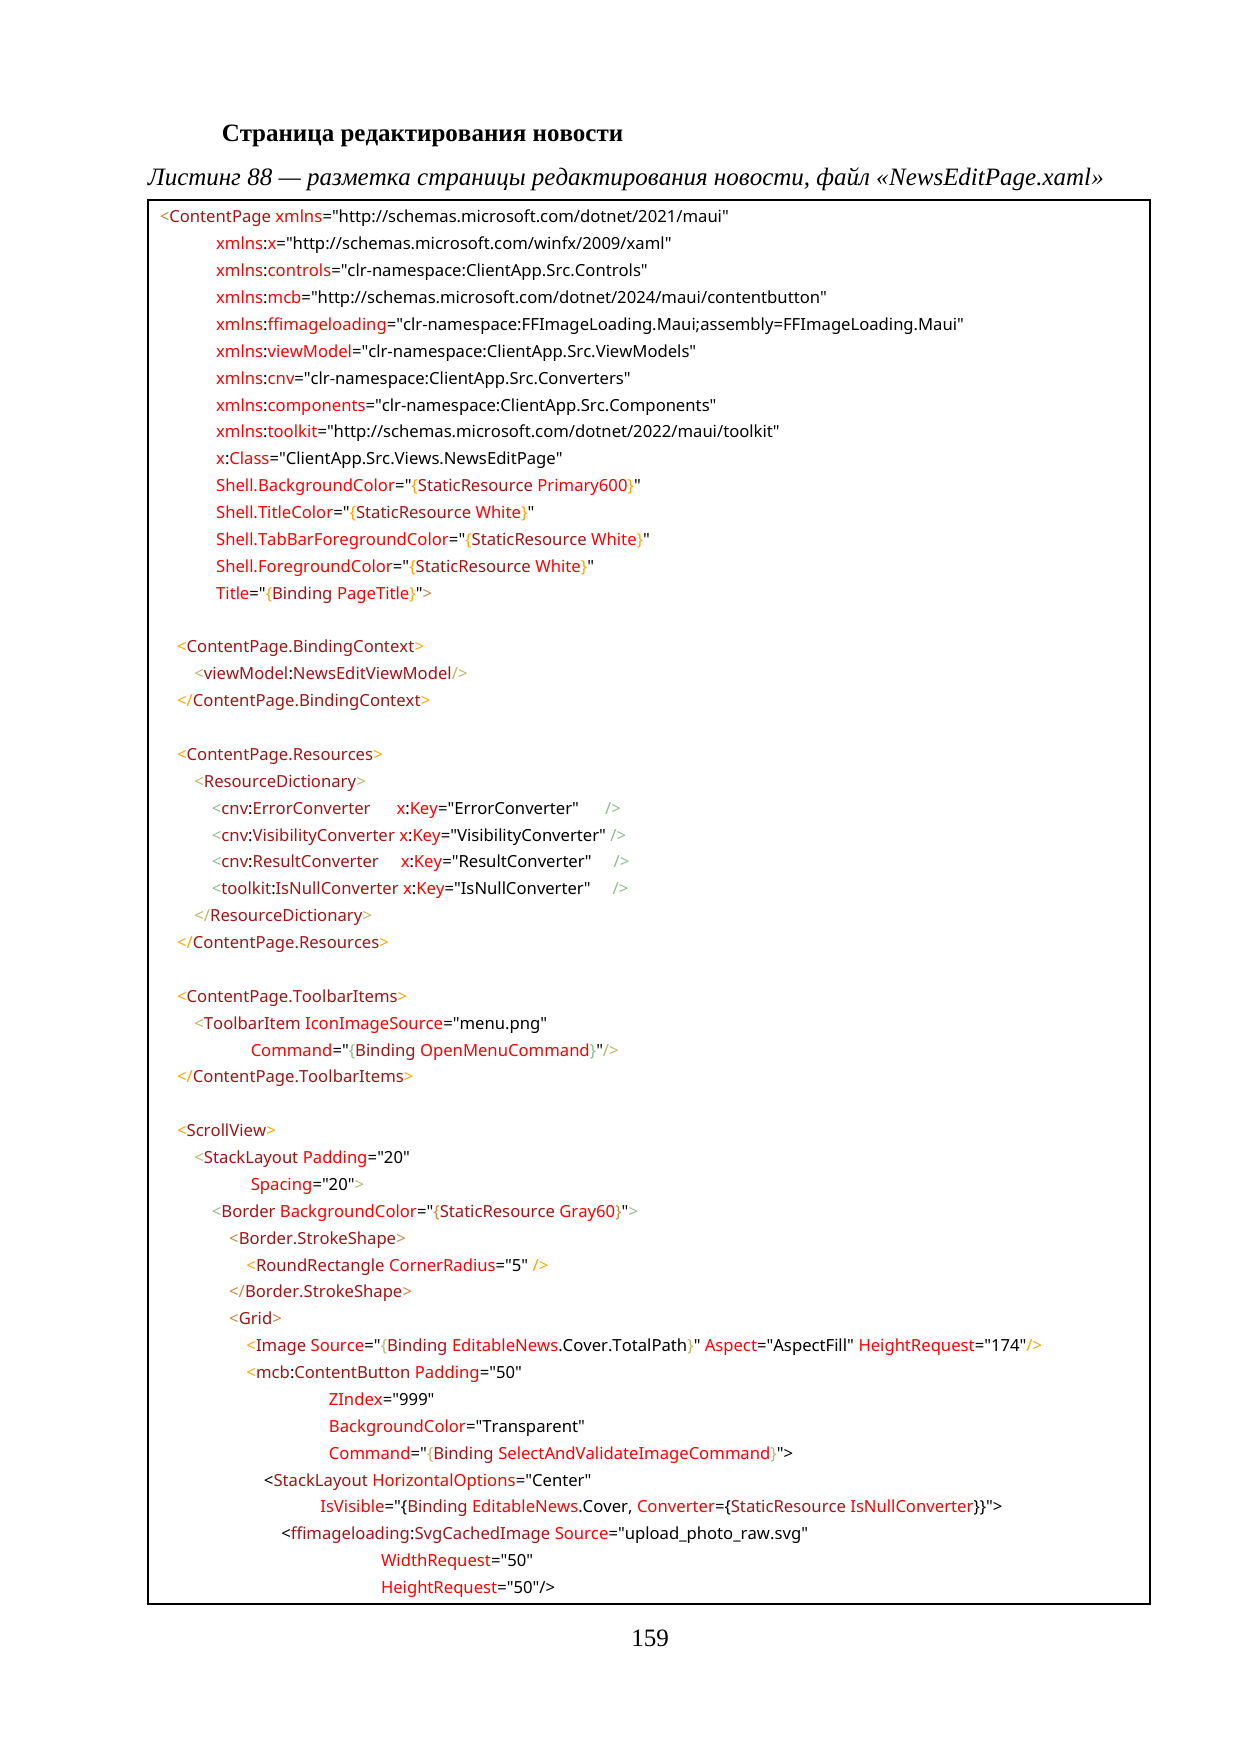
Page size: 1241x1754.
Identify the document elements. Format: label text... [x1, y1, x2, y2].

text Страница редактирования новости [148, 118, 1152, 147]
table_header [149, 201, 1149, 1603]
list Листинг 88 — разметка страницы редактирования новости, файл «NewsEditPage.xaml» [148, 162, 1152, 190]
